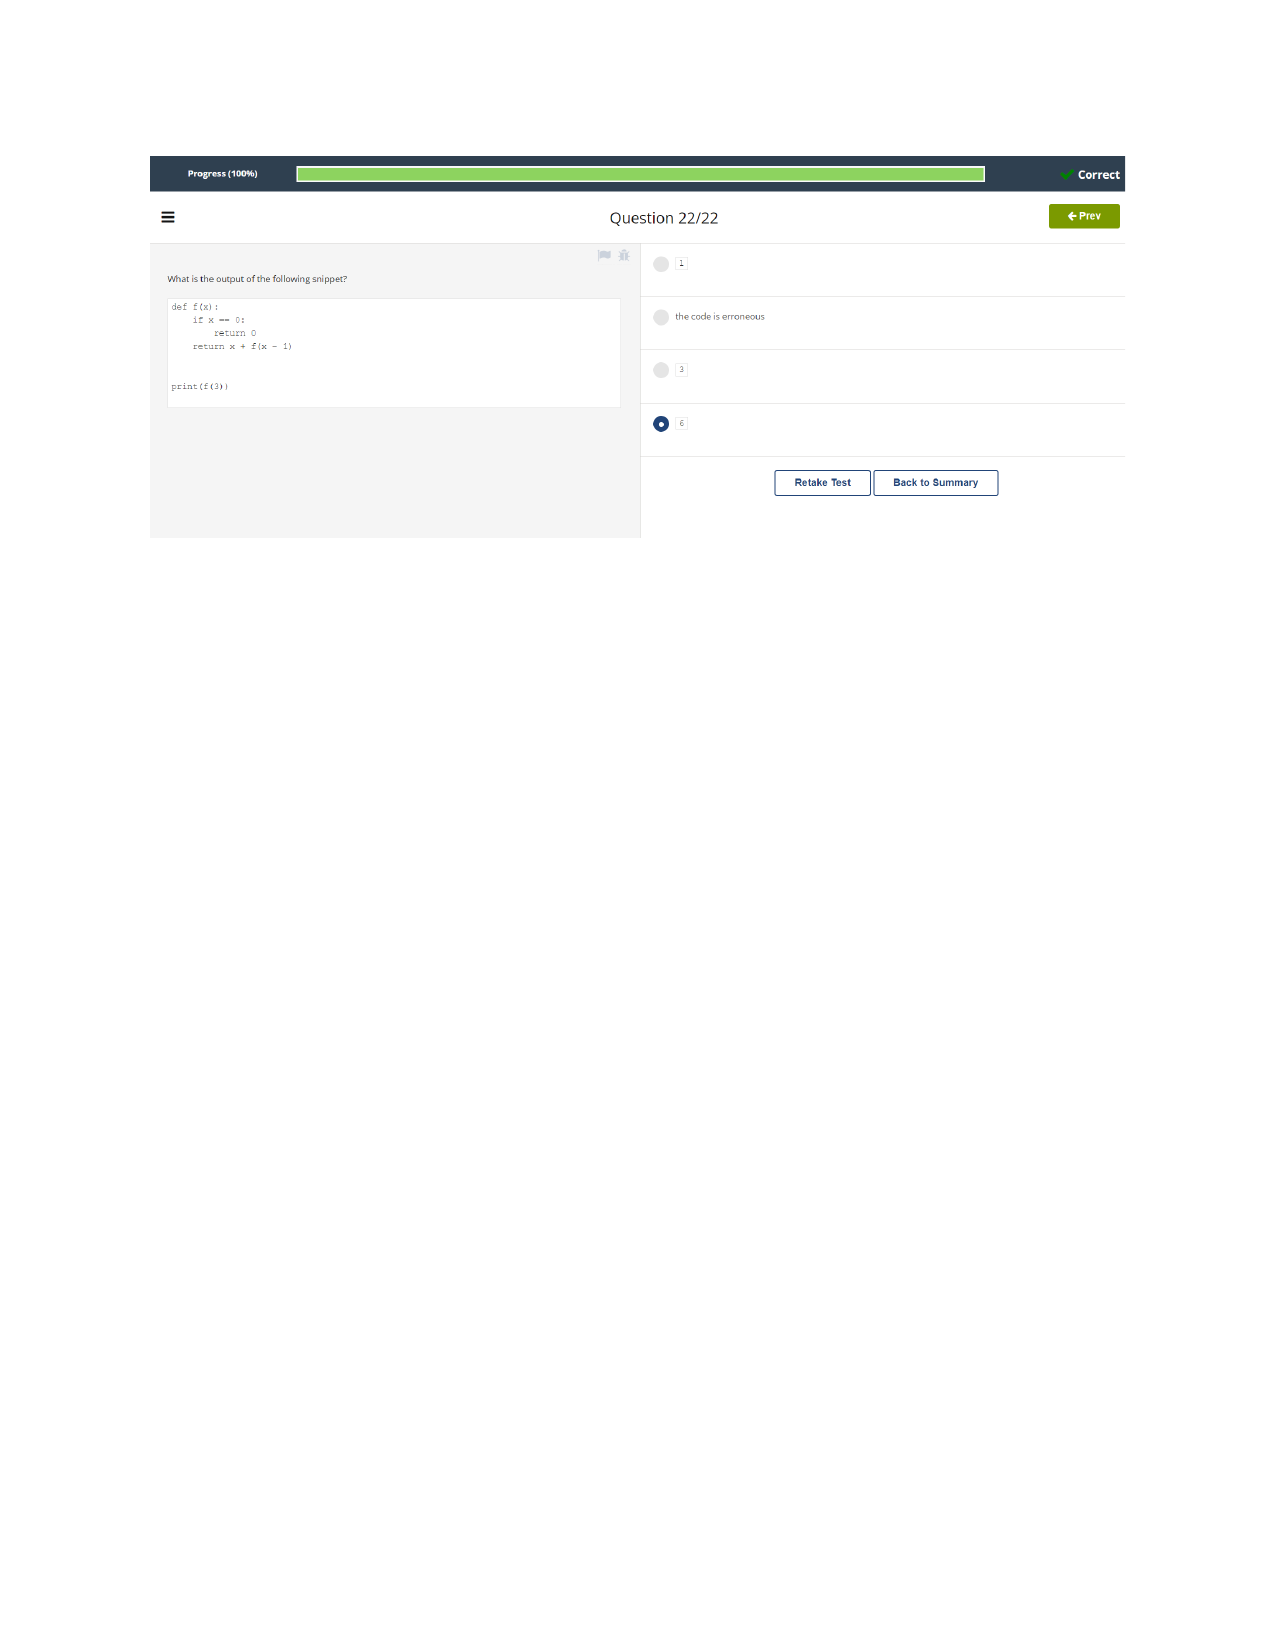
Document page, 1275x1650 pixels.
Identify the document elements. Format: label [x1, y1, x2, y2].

picture [150, 150, 1125, 538]
